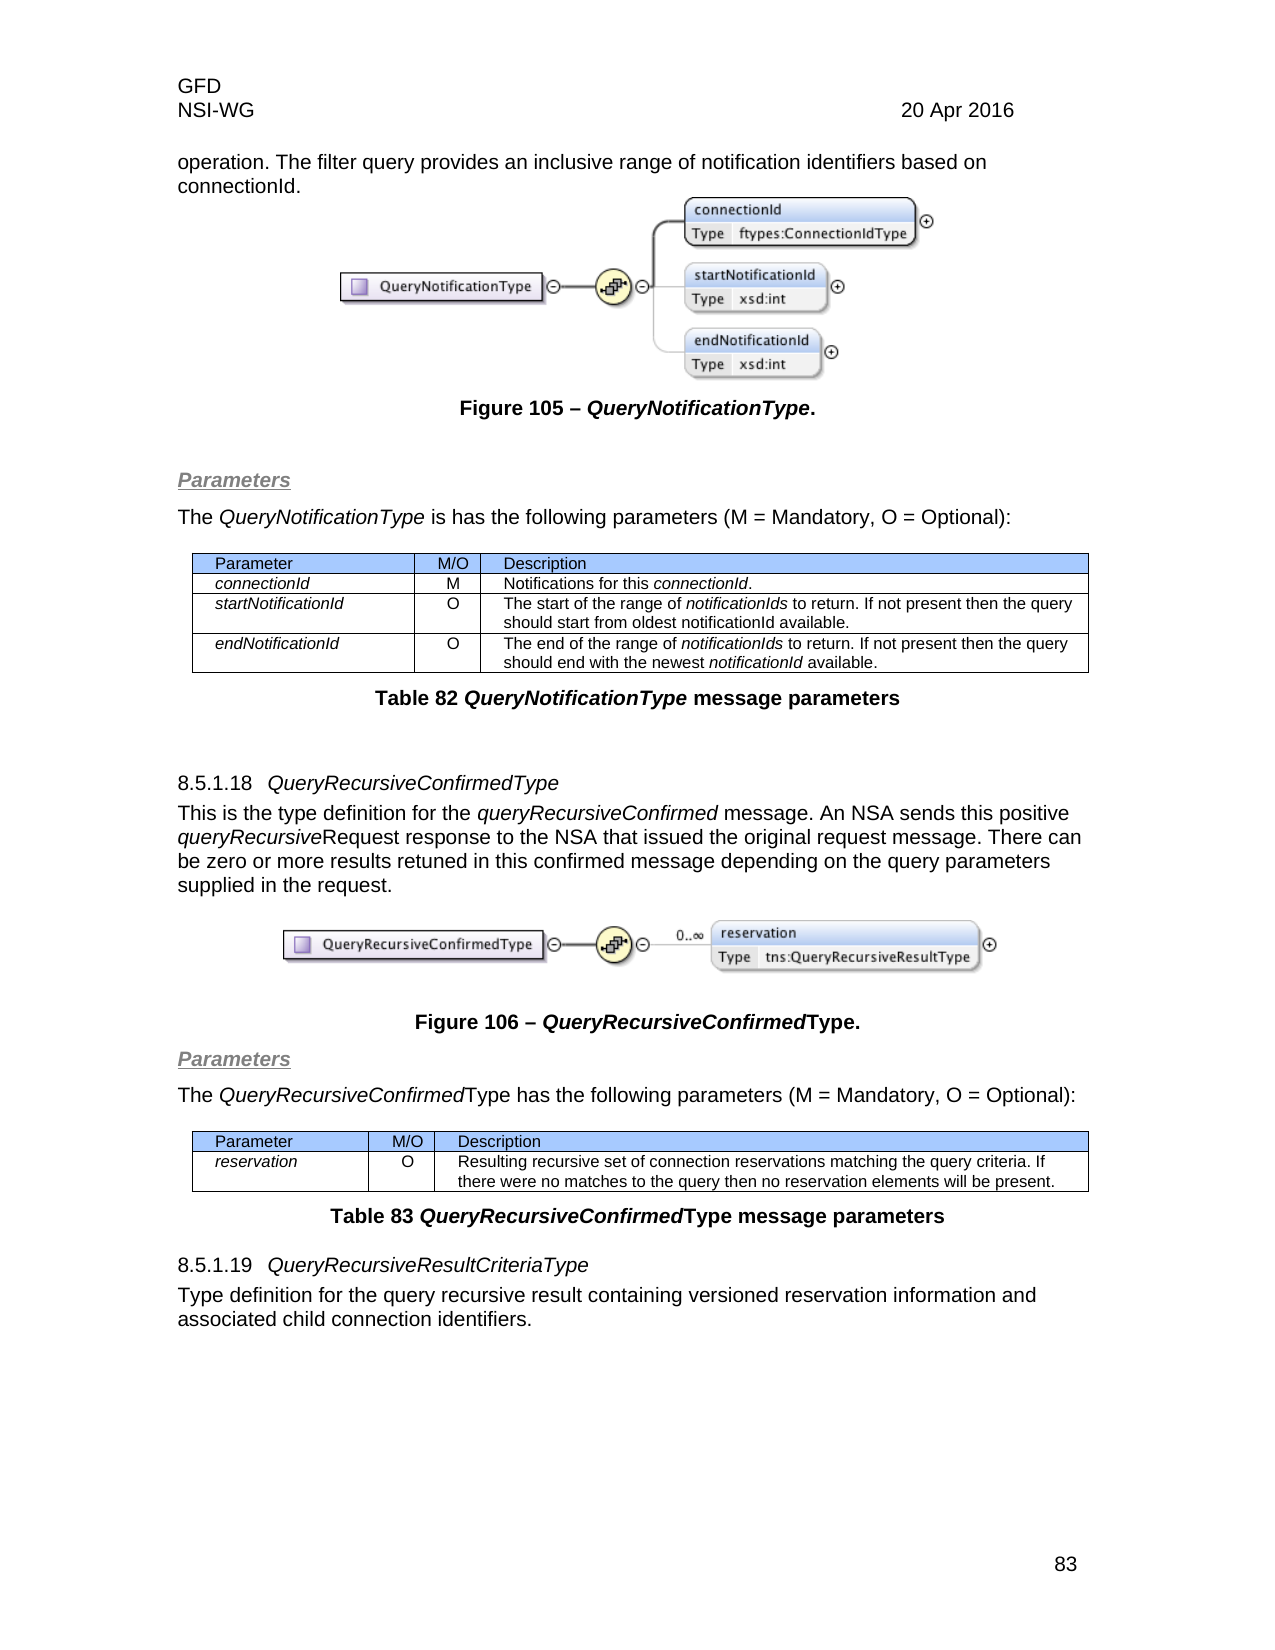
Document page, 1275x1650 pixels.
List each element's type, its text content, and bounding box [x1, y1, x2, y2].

text The QueryNotificationType is has the following parameters (M = Mandatory, O = Optional): [177, 505, 1098, 529]
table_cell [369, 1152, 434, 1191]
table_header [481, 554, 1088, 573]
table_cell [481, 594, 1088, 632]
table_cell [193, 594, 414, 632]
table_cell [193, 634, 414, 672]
text Parameters [177, 1047, 1098, 1071]
text The QueryRecursiveConfirmedType has the following parameters (M = Mandatory, O = Optional): [177, 1083, 1098, 1107]
subtitle QueryRecursiveConfirmedType [177, 771, 1098, 795]
text Figure 106 – QueryRecursiveConfirmedType. [177, 1010, 1098, 1034]
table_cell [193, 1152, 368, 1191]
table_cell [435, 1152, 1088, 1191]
text Parameters [177, 468, 1098, 492]
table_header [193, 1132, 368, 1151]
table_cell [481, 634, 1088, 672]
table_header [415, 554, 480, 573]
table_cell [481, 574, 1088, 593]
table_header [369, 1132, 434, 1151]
subtitle QueryRecursiveResultCriteriaType [177, 1253, 1098, 1277]
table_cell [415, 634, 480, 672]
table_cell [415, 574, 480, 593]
text Table 82 QueryNotificationType message parameters [177, 685, 1098, 709]
text Table 83 QueryRecursiveConfirmedType message parameters [177, 1204, 1098, 1228]
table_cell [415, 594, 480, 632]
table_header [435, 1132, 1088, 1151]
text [177, 150, 1098, 198]
text Type definition for the query recursive result containing versioned reservation information and associated child connection identifiers. [177, 1283, 1098, 1331]
picture [283, 920, 999, 976]
text This is the type definition for the queryRecursiveConfirmed message. An NSA sends this positive queryRecursiveRequest response to the NSA that issued the original request message. There can be zero or more results retuned in this confirmed message depending on the query parameters supplied in the request. [177, 801, 1098, 897]
picture [340, 197, 935, 383]
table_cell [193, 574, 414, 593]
text Figure 105 – QueryNotificationType. [177, 395, 1098, 419]
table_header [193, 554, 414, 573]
